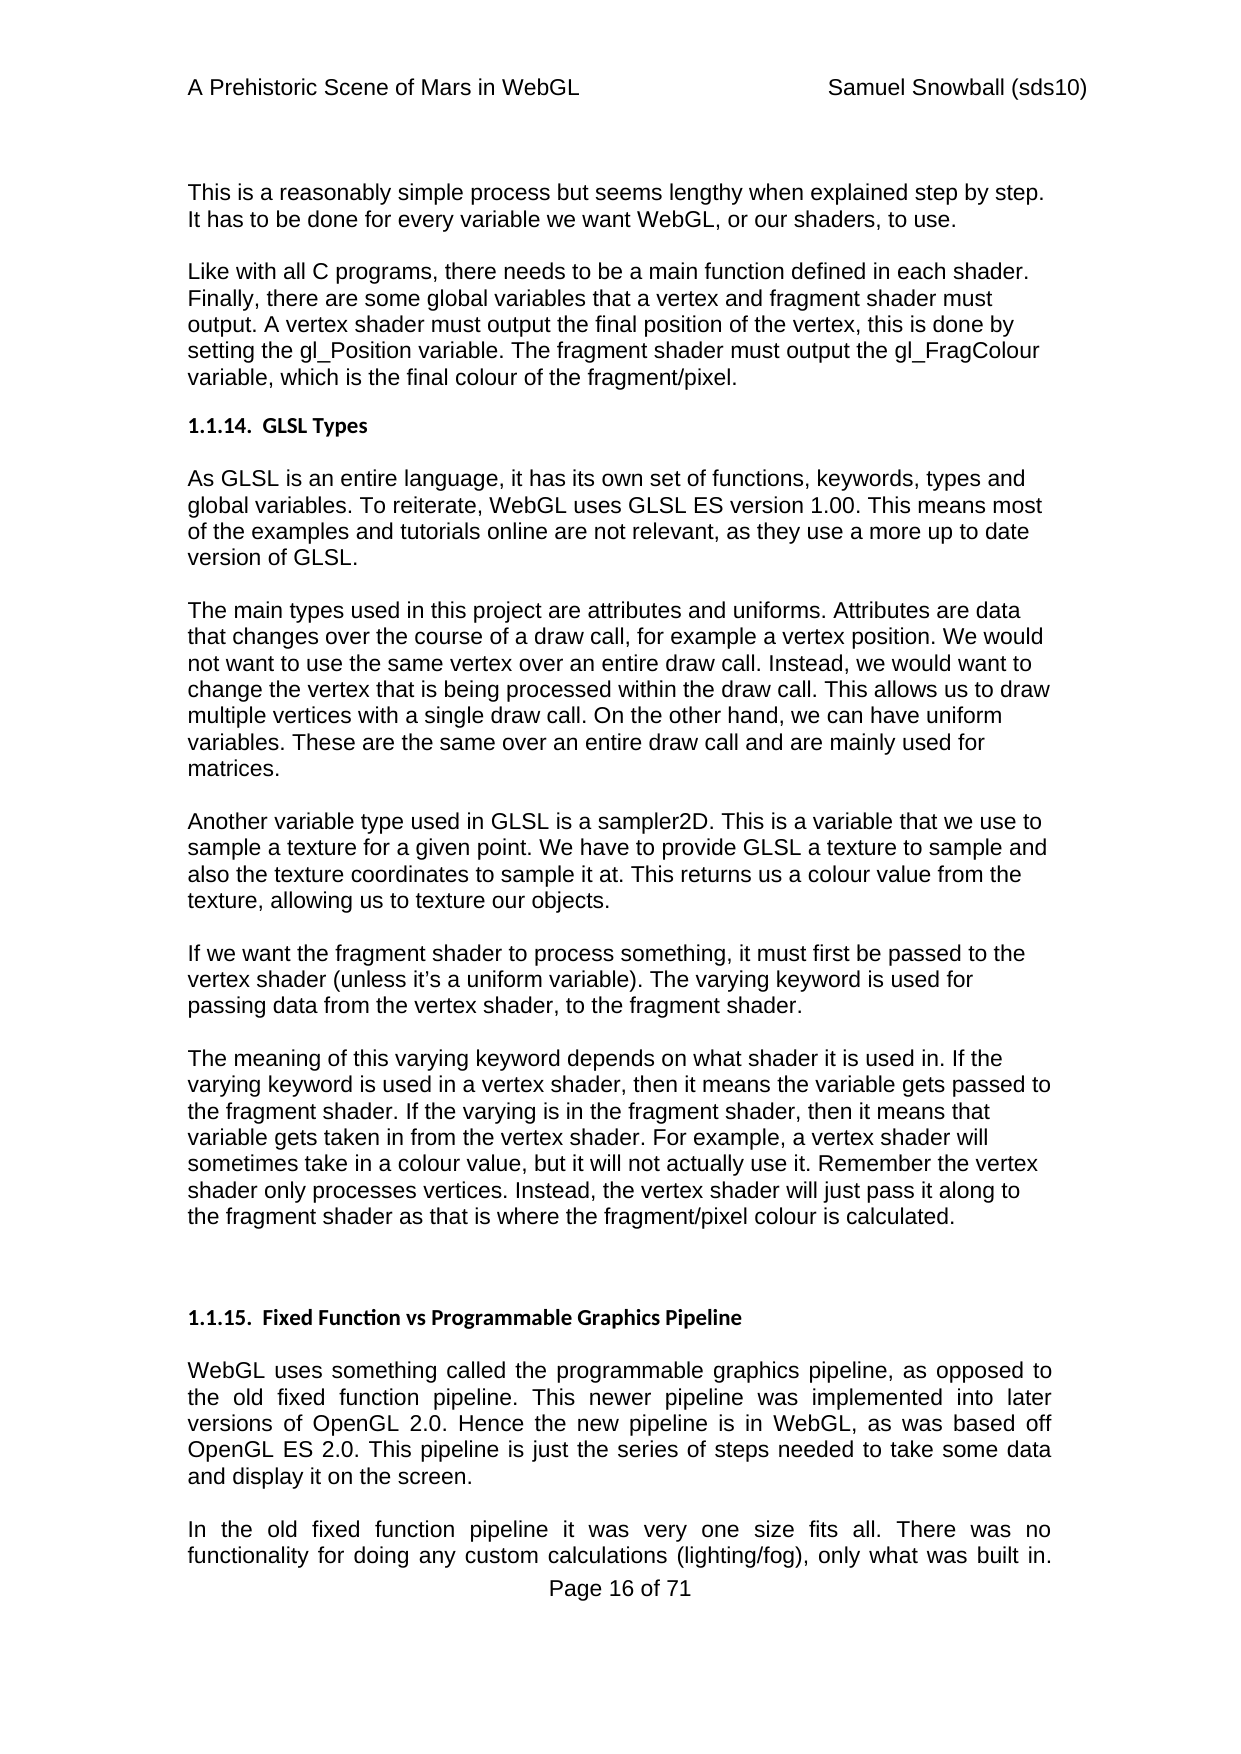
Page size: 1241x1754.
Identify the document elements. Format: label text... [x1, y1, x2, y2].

text Like with all C programs, there needs to be a main function defined in each shader. Finally, there are some global variables that a vertex and fragment shader must output. A vertex shader must output the final position of the vertex, this is done by setting the gl_Position variable. The fragment shader must output the gl_FragColour variable, which is the final colour of the fragment/pixel. [187, 258, 1053, 390]
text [187, 1516, 1053, 1568]
text The meaning of this varying keyword depends on what shader it is used in. If the varying keyword is used in a vertex shader, then it means the variable gets passed to the fragment shader. If the varying is in the fragment shader, then it means that variable gets taken in from the vertex shader. For example, a vertex shader will sometimes take in a colour value, but it will not actually use it. Remember the vertex shader only processes vertices. Instead, the vertex shader will just pass it along to the fragment shader as that is where the fragment/pixel colour is calculated. [187, 1045, 1053, 1229]
text Another variable type used in GLSL is a sampler2D. This is a variable that we use to sample a texture for a given point. We have to provide GLSL a texture to sample and also the texture coordinates to sample it at. This returns us a colour value from the texture, allowing us to texture our objects. [187, 808, 1053, 913]
text WebGL uses something called the programmable graphics pipeline, as opposed to the old fixed function pipeline. This newer pipeline was implemented into later versions of OpenGL 2.0. Hence the new pipeline is in WebGL, as was based off OpenGL ES 2.0. This pipeline is just the series of steps needed to take some data and display it on the screen. [187, 1357, 1053, 1489]
subtitle GLSL Types [187, 411, 1053, 439]
text As GLSL is an entire language, it has its own set of functions, keywords, types and global variables. To reiterate, WebGL uses GLSL ES version 1.00. This means most of the examples and tutorials online are not relevant, as they use a more up to date version of GLSL. [187, 465, 1053, 571]
text The main types used in this project are attributes and uniforms. Attributes are data that changes over the course of a draw call, for example a vertex position. We would not want to use the same vertex over an entire draw call. Instead, we would want to change the vertex that is being processed within the draw call. This allows us to draw multiple vertices with a single draw call. On the other hand, we can have uniform variables. These are the same over an entire draw call and are mainly used for matrices. [187, 597, 1053, 781]
text If we want the fragment shader to process something, it must first be passed to the vertex shader (unless it’s a uniform variable). The varying keyword is used for passing data from the vertex shader, to the fragment shader. [187, 939, 1053, 1019]
text This is a reasonably simple process but seems lengthy when explained step by step. It has to be done for every variable we want WebGL, or our shaders, to use. [187, 179, 1053, 232]
subtitle Fixed Function vs Programmable Graphics Pipeline [187, 1303, 1053, 1331]
